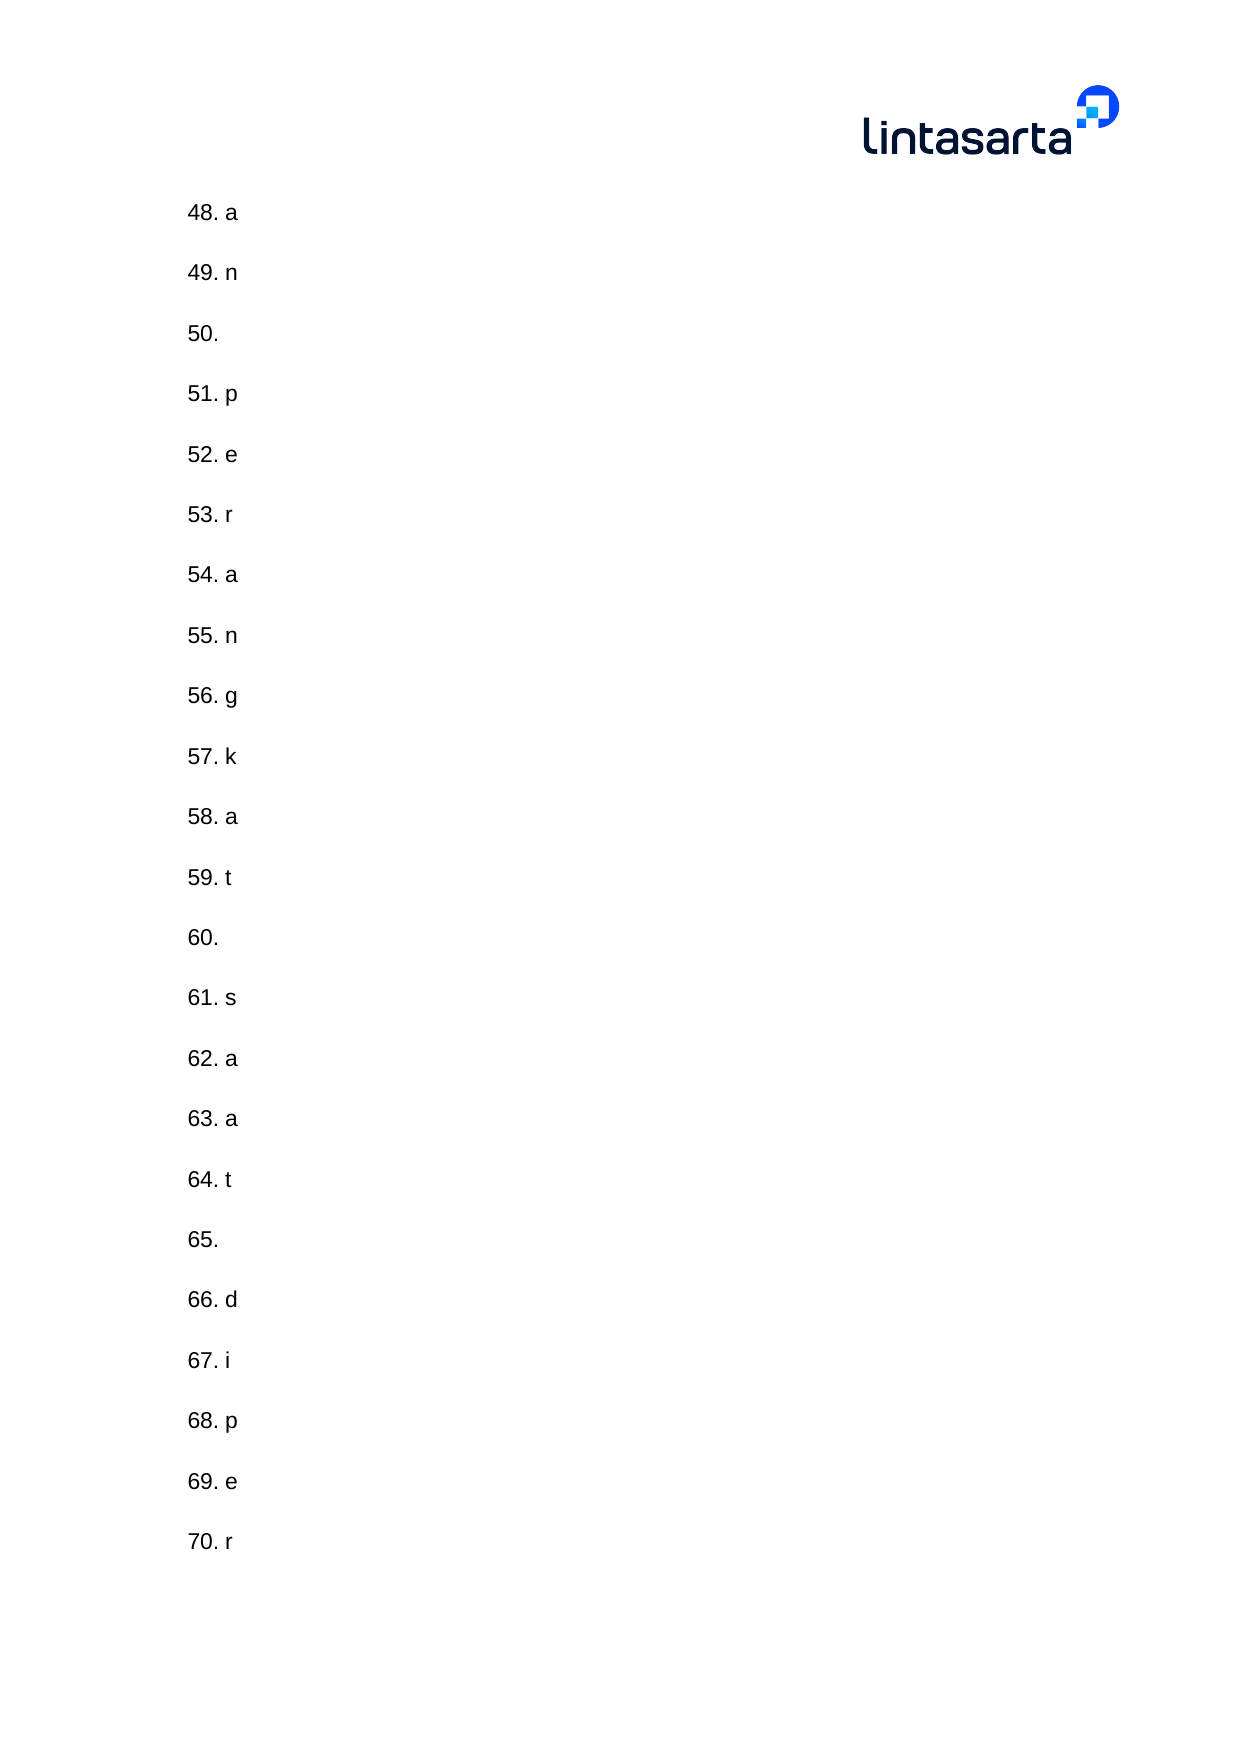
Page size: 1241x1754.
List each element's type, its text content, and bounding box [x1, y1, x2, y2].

list g [187, 682, 1128, 709]
list r [187, 501, 1128, 527]
list a [187, 561, 1128, 588]
list s [187, 984, 1128, 1011]
list d [187, 1286, 1128, 1313]
list t [187, 1166, 1128, 1192]
picture [856, 75, 1129, 169]
list a [187, 1105, 1128, 1132]
list a [187, 199, 1128, 225]
list t [187, 863, 1128, 890]
list p [187, 1407, 1128, 1434]
list k [187, 743, 1128, 769]
list n [187, 622, 1128, 648]
list a [187, 1045, 1128, 1071]
list a [187, 803, 1128, 829]
list e [187, 1468, 1128, 1494]
list e [187, 441, 1128, 467]
list p [187, 380, 1128, 407]
list i [187, 1347, 1128, 1373]
list r [187, 1528, 1128, 1554]
list n [187, 259, 1128, 286]
